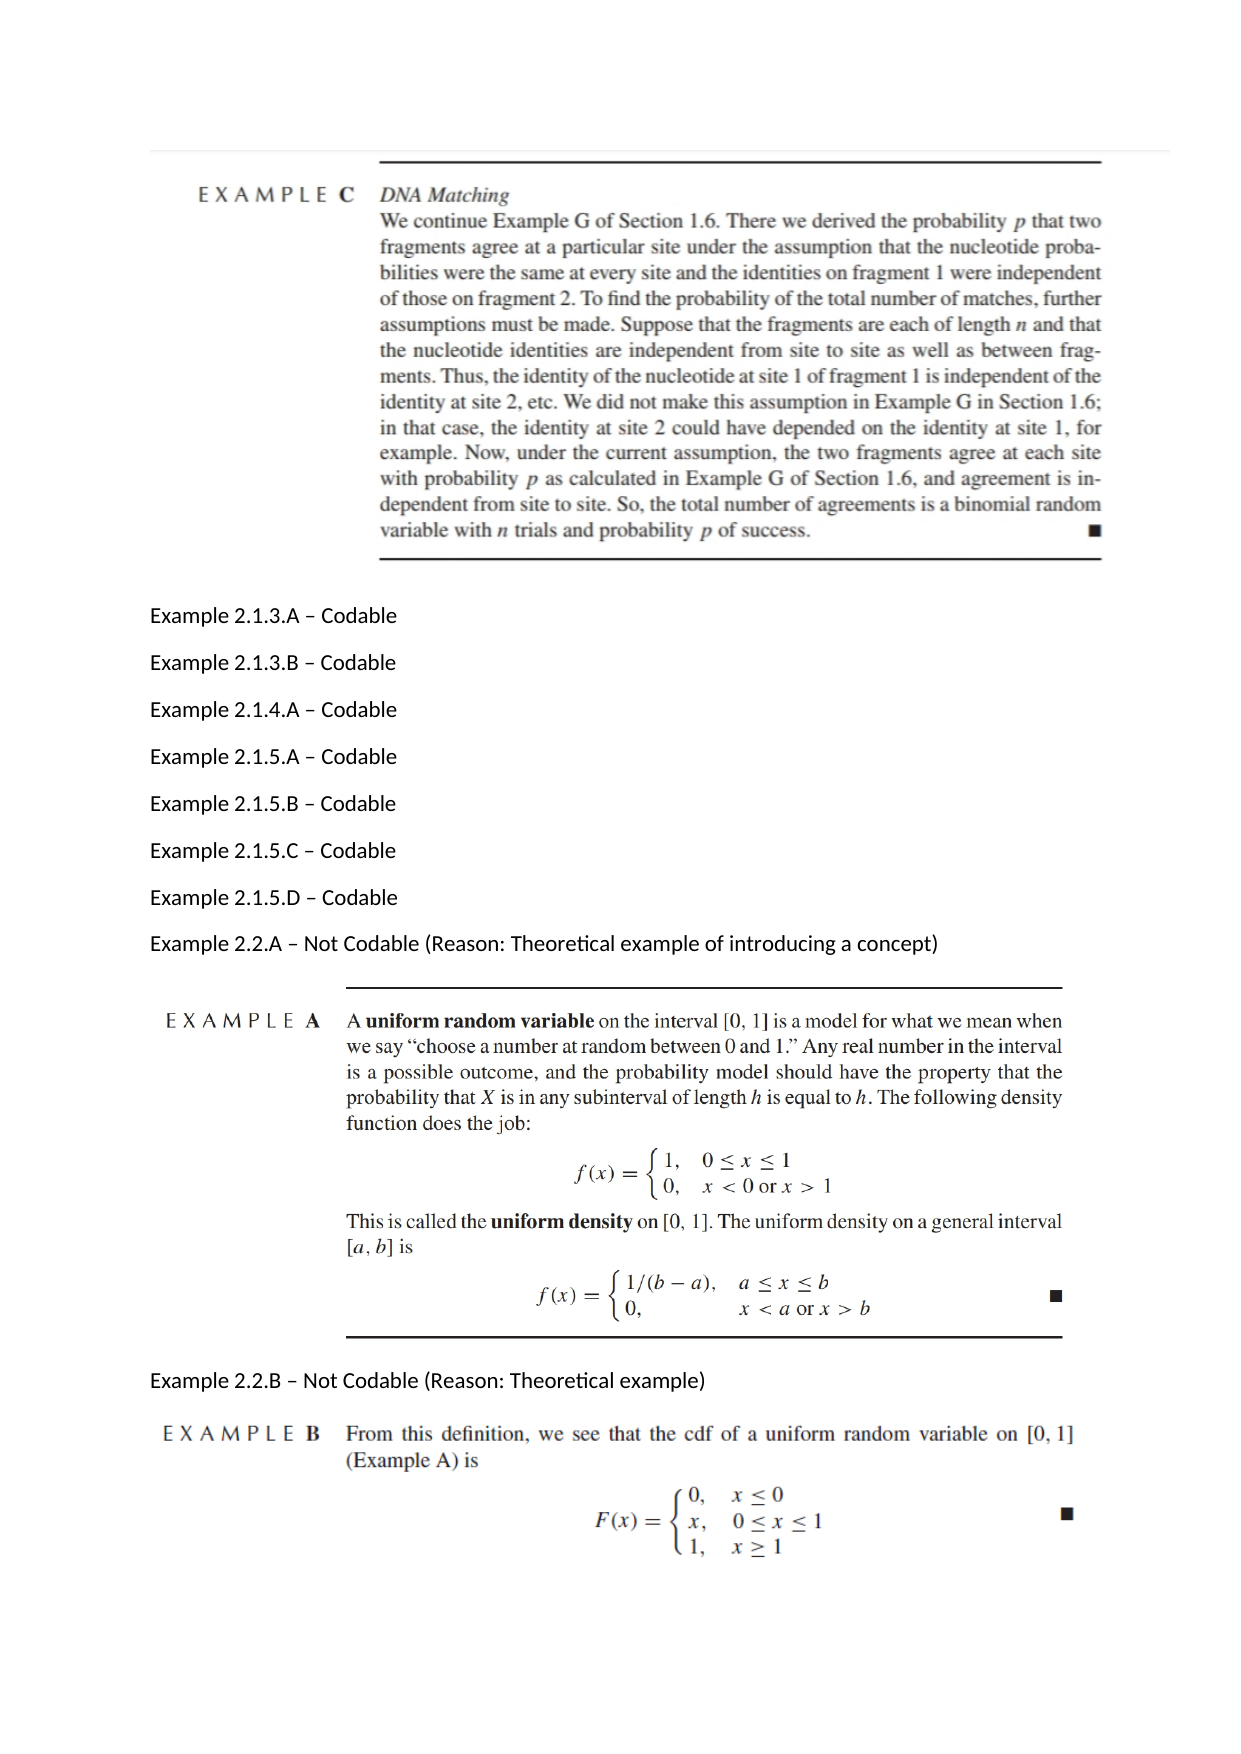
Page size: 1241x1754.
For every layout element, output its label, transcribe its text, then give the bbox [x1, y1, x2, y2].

text Example 2.1.5.B – Codable [150, 789, 1090, 817]
text Example 2.1.5.A – Codable [150, 742, 1090, 770]
text Example 2.1.5.C – Codable [150, 836, 1090, 864]
text Example 2.1.3.B – Codable [150, 648, 1090, 676]
text Example 2.2.B – Not Codable (Reason: Theoretical example) [150, 1366, 1090, 1394]
picture [150, 976, 1083, 1347]
text Example 2.2.A – Not Codable (Reason: Theoretical example of introducing a concept) [150, 929, 1090, 957]
text Example 2.1.3.A – Codable [150, 601, 1090, 629]
picture [150, 1412, 1091, 1564]
text Example 2.1.5.D – Codable [150, 883, 1090, 911]
picture [150, 150, 1170, 583]
text Example 2.1.4.A – Codable [150, 695, 1090, 723]
